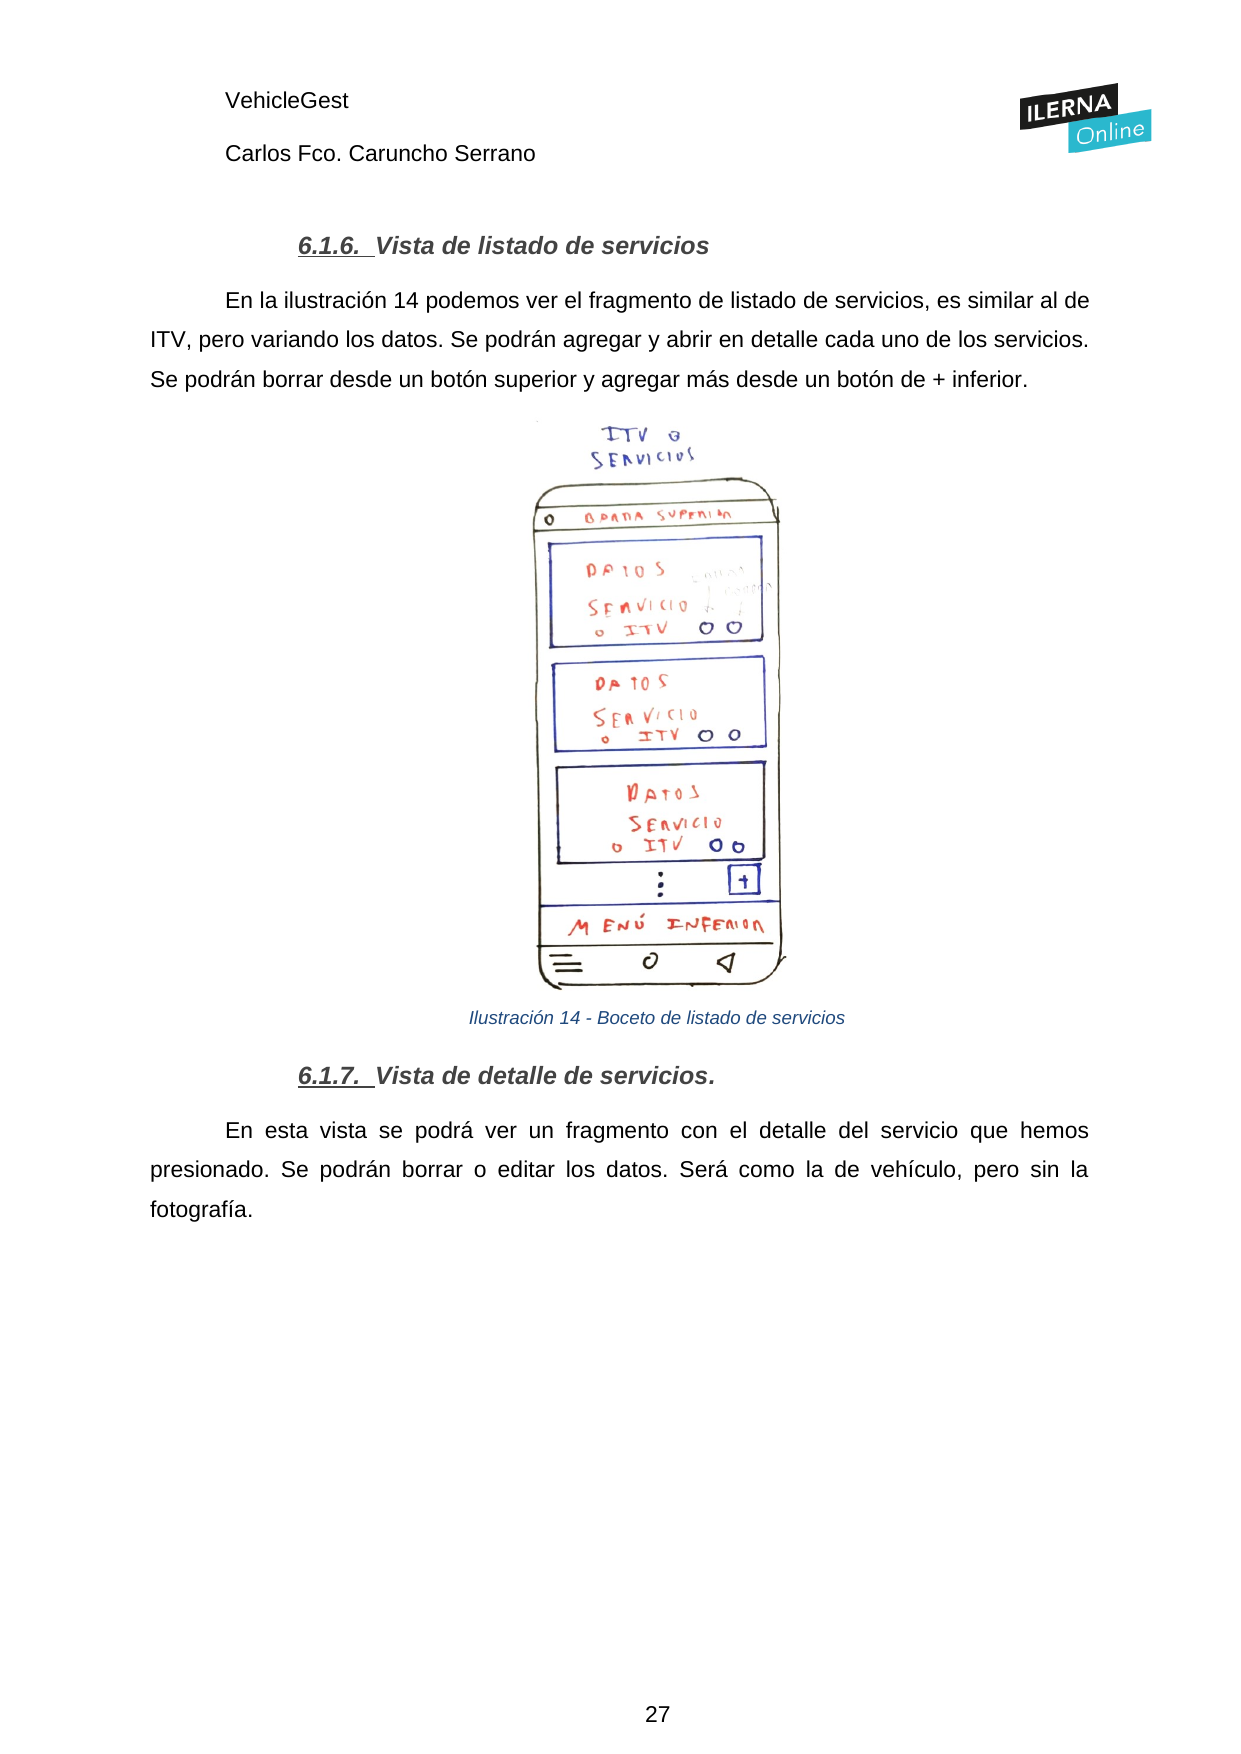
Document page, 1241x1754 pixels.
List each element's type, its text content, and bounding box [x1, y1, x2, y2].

picture [527, 417, 788, 994]
text En la ilustración 14 podemos ver el fragmento de listado de servicios, es similar al de ITV, pero variando los datos. Se podrán agregar y abrir en detalle cada uno de los servicios. Se podrán borrar desde un botón superior y agregar más desde un botón de + inferior. [150, 287, 1090, 392]
text En esta vista se podrá ver un fragmento con el detalle del servicio que hemos presionado. Se podrán borrar o editar los datos. Será como la de vehículo, pero sin la fotografía. [150, 1117, 1090, 1222]
subtitle Vista de detalle de servicios. [298, 1061, 1090, 1090]
subtitle Vista de listado de servicios [298, 231, 1090, 260]
picture [1020, 83, 1152, 153]
